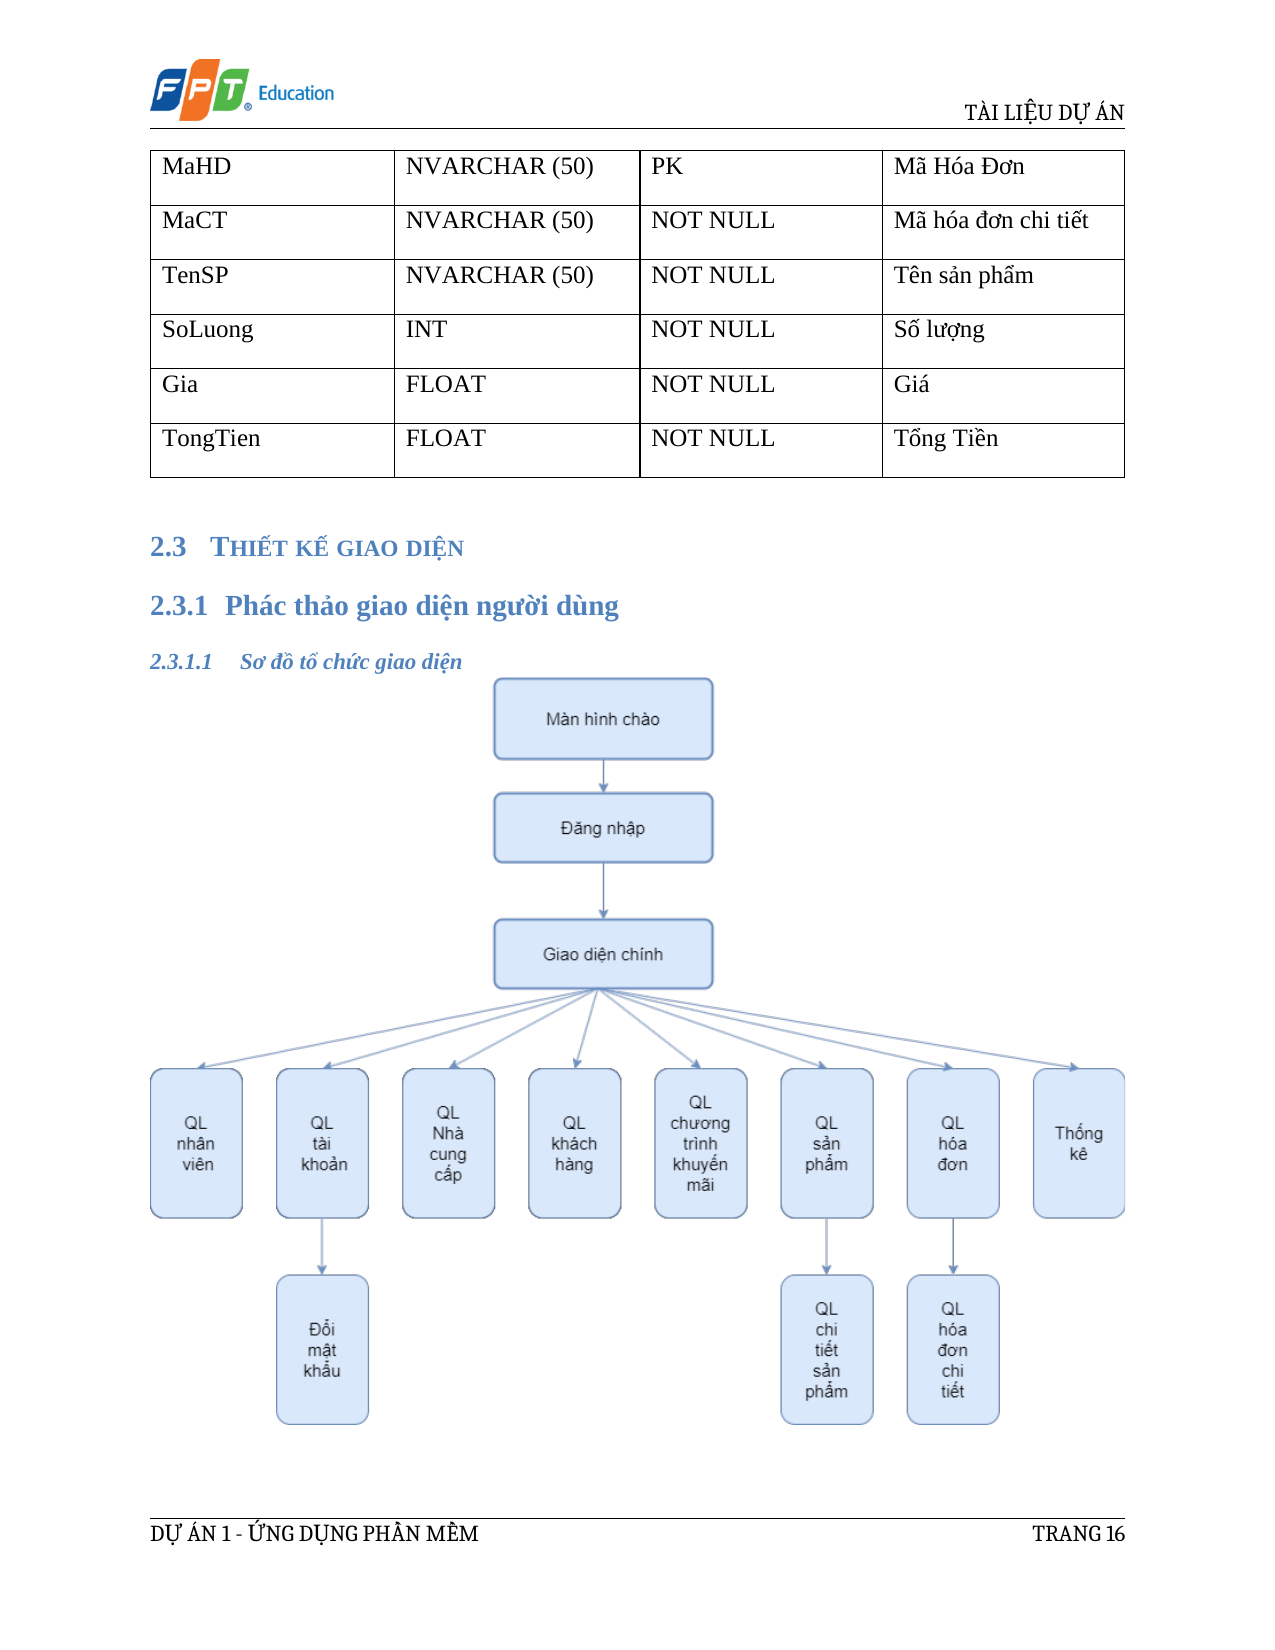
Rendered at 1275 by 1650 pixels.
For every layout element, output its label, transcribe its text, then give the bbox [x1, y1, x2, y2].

picture [150, 677, 1125, 1425]
table_cell NVARCHAR (50) [395, 151, 639, 204]
table_cell SoLuong [151, 315, 394, 368]
picture [150, 59, 336, 121]
table_cell NOT NULL [641, 260, 882, 313]
subtitle Sơ đồ tổ chức giao diện [150, 648, 1125, 674]
table_cell NOT NULL [641, 315, 882, 368]
table_cell NOT NULL [641, 424, 882, 477]
table_cell NOT NULL [641, 206, 882, 259]
table_cell FLOAT [395, 424, 639, 477]
table_cell Tổng Tiền [883, 424, 1124, 477]
table_cell TongTien [151, 424, 394, 477]
table_cell FLOAT [395, 369, 639, 422]
table_cell Mã hóa đơn chi tiết [883, 206, 1124, 259]
subtitle Phác thảo giao diện người dùng [150, 588, 1125, 622]
table_cell Giá [883, 369, 1124, 422]
subtitle Thiết kế giao diện [150, 529, 1125, 562]
table_cell Tên sản phẩm [883, 260, 1124, 313]
table_cell INT [395, 315, 639, 368]
table_cell NVARCHAR (50) [395, 260, 639, 313]
table_cell MaHD [151, 151, 394, 204]
table_cell NOT NULL [641, 369, 882, 422]
table_cell Mã Hóa Đơn [883, 151, 1124, 204]
table_cell NVARCHAR (50) [395, 206, 639, 259]
table_cell MaCT [151, 206, 394, 259]
table_cell Gia [151, 369, 394, 422]
table_cell PK [641, 151, 882, 204]
table_cell TenSP [151, 260, 394, 313]
table_cell Số lượng [883, 315, 1124, 368]
